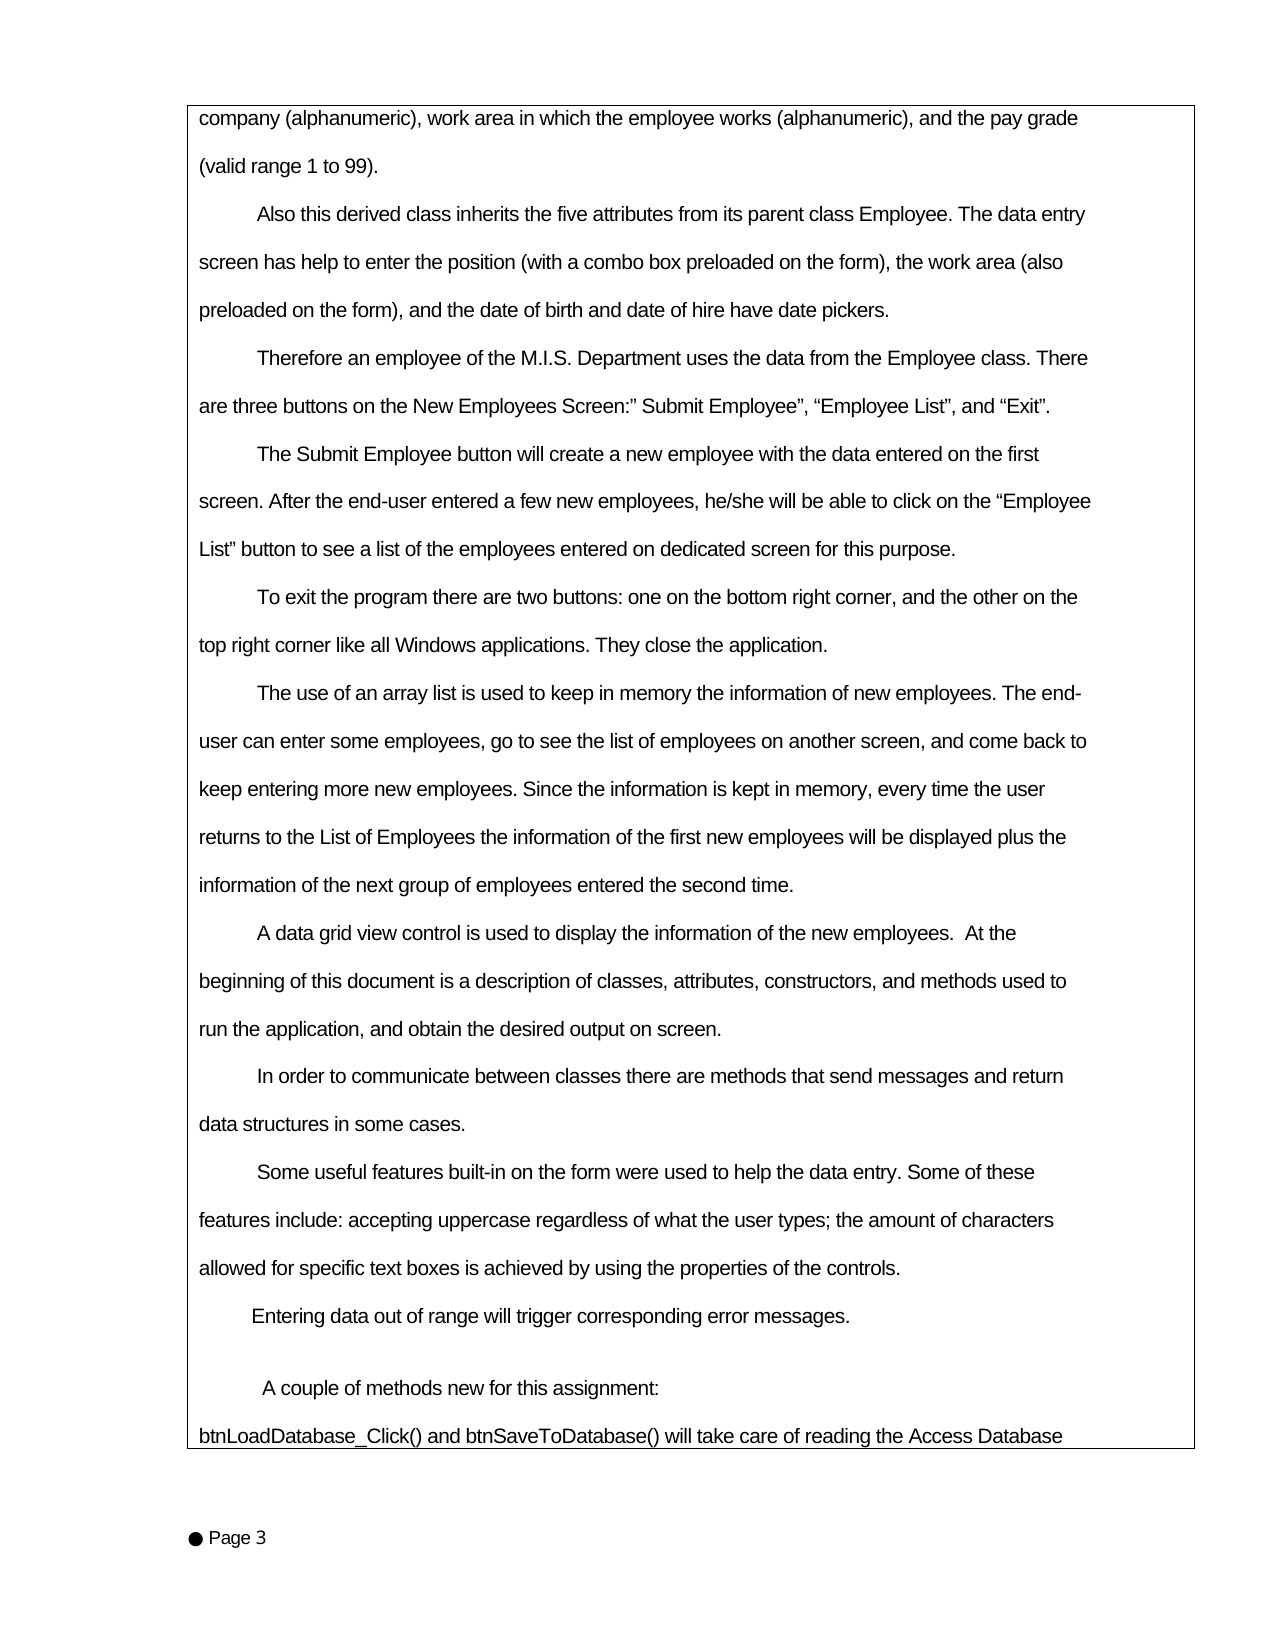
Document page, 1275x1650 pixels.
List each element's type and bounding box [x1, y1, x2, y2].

table_cell [188, 106, 1194, 1448]
